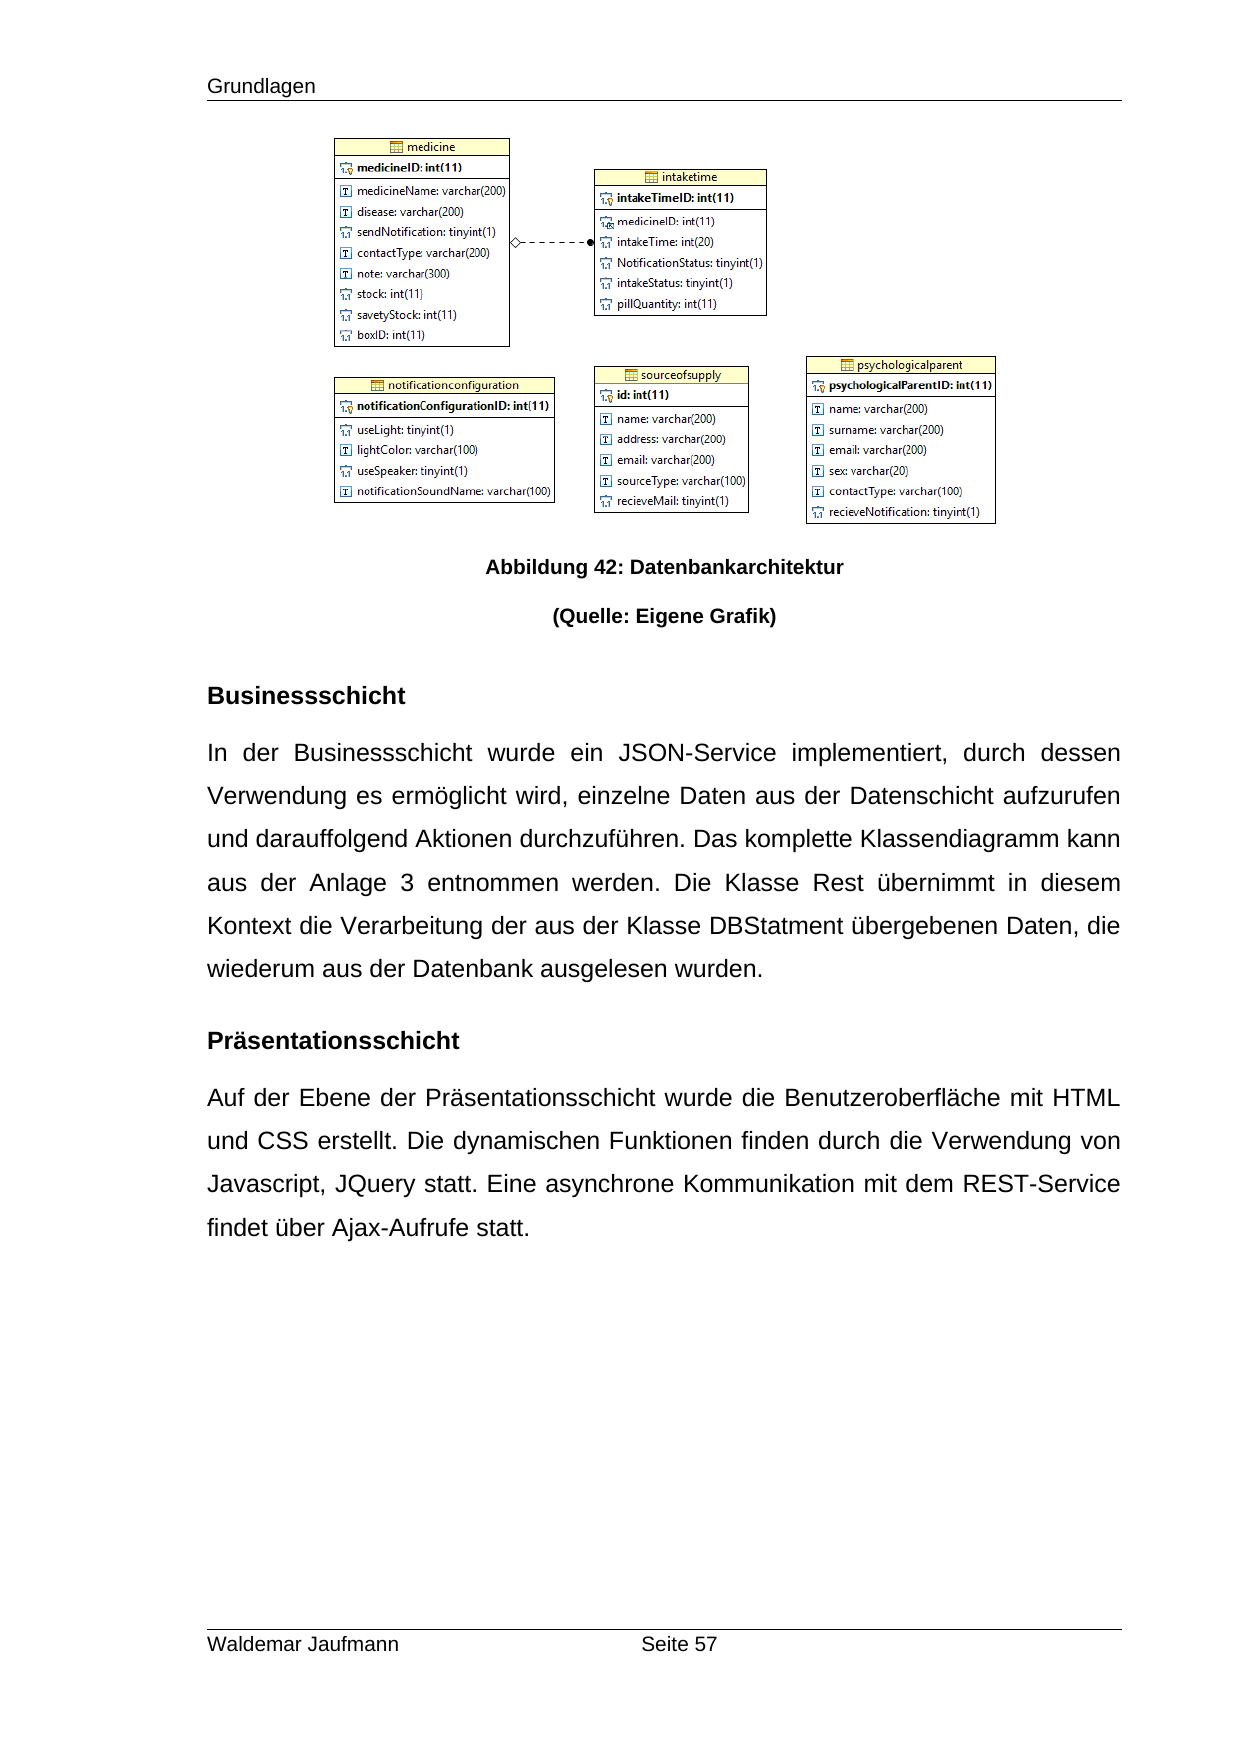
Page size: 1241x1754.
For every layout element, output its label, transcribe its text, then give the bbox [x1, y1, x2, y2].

text In der Businessschicht wurde ein JSON-Service implementiert, durch dessen Verwendung es ermöglicht wird, einzelne Daten aus der Datenschicht aufzurufen und darauffolgend Aktionen durchzuführen. Das komplette Klassendiagramm kann aus der Anlage 3 entnommen werden. Die Klasse Rest übernimmt in diesem Kontext die Verarbeitung der aus der Klasse DBStatment übergebenen Daten, die wiederum aus der Datenbank ausgelesen wurden. [207, 738, 1122, 983]
text Businessschicht [207, 681, 1122, 709]
text Abbildung 42: Datenbankarchitektur [207, 555, 1122, 579]
text (Quelle: Eigene Grafik) [207, 603, 1122, 627]
text Präsentationsschicht [207, 1026, 1122, 1054]
text Auf der Ebene der Präsentationsschicht wurde die Benutzeroberfläche mit HTML und CSS erstellt. Die dynamischen Funktionen finden durch die Verwendung von Javascript, JQuery statt. Eine asynchrone Kommunikation mit dem REST-Service findet über Ajax-Aufrufe statt. [207, 1083, 1122, 1241]
picture [314, 118, 1015, 543]
